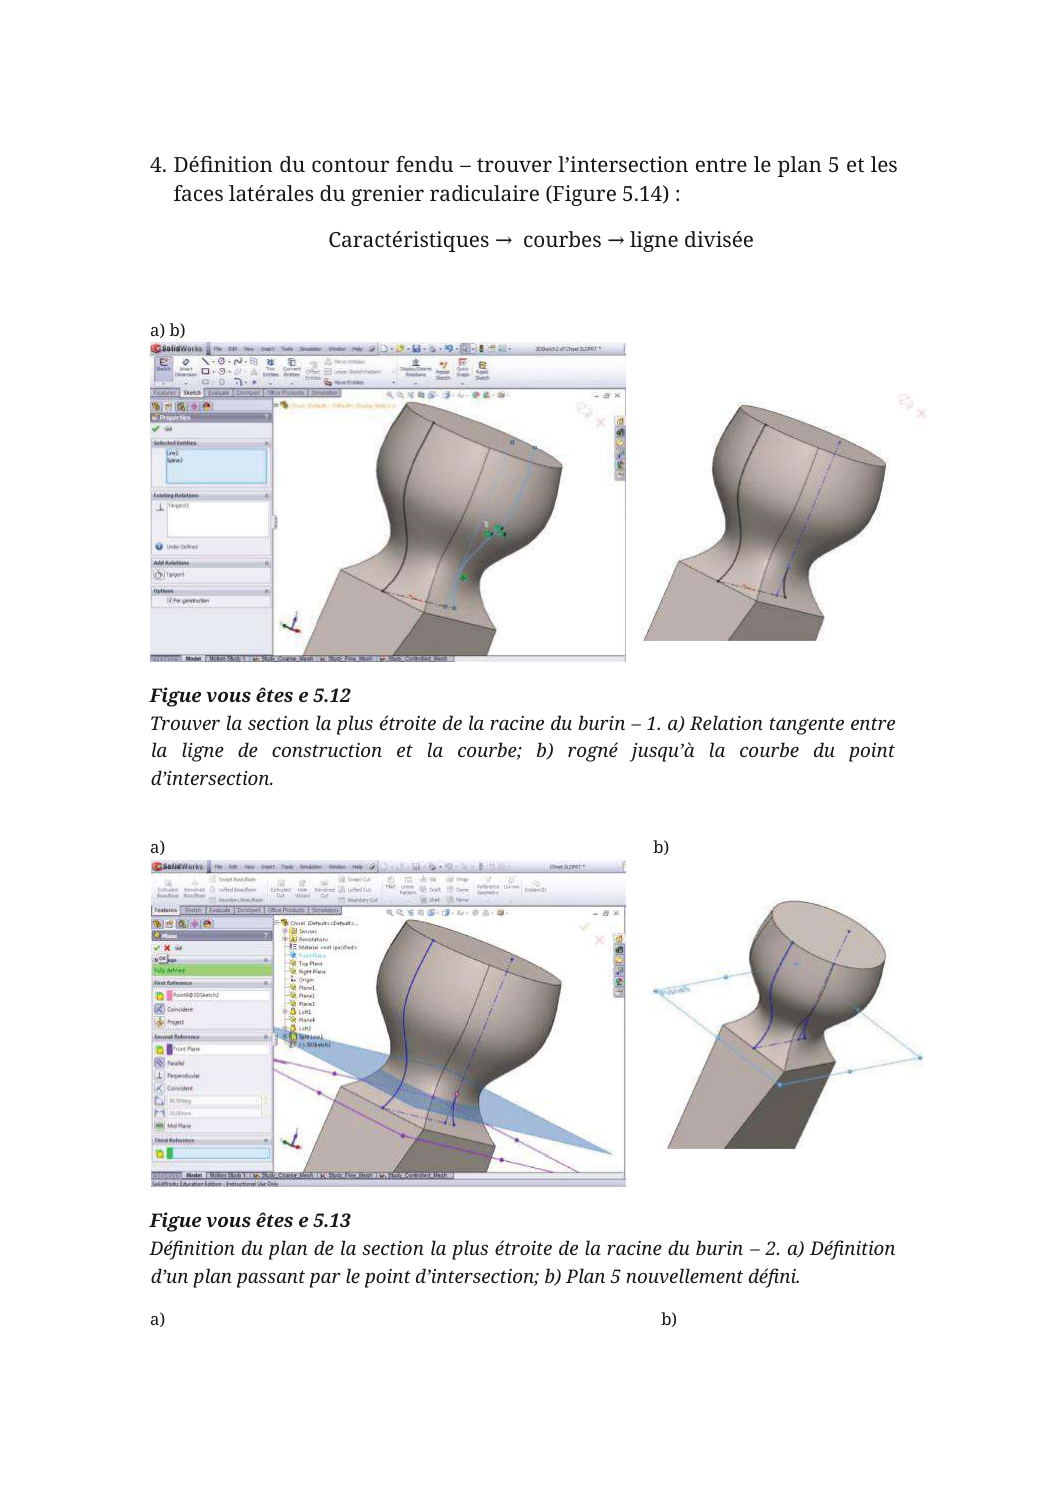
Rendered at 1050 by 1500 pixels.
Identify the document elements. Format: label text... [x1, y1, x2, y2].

text Trouver la section la plus étroite de la racine du burin – 1. a) Relation tangente entre la ligne de construction et la courbe; b) rogné jusqu’à la courbe du point d’intersection. [149, 710, 898, 791]
text Définition du plan de la section la plus étroite de la racine du burin – 2. a) Définition d’un plan passant par le point d’intersection; b) Plan 5 nouvellement défini. [149, 1236, 898, 1289]
text a) b) [150, 318, 900, 341]
subtitle Figue vous êtes e 5.12 [149, 682, 900, 708]
picture [150, 342, 626, 662]
text a) b) [150, 836, 900, 858]
picture [640, 393, 927, 641]
picture [150, 859, 626, 1187]
text a) b) [150, 1308, 900, 1330]
picture [651, 898, 927, 1149]
subtitle Figue vous êtes e 5.13 [149, 1208, 900, 1233]
list Définition du contour fendu – trouver l’intersection entre le plan 5 et les faces latérales du grenier radiculaire (Figure 5.14) : [150, 150, 898, 208]
text Caractéristiques → courbes → ligne divisée [149, 225, 900, 253]
